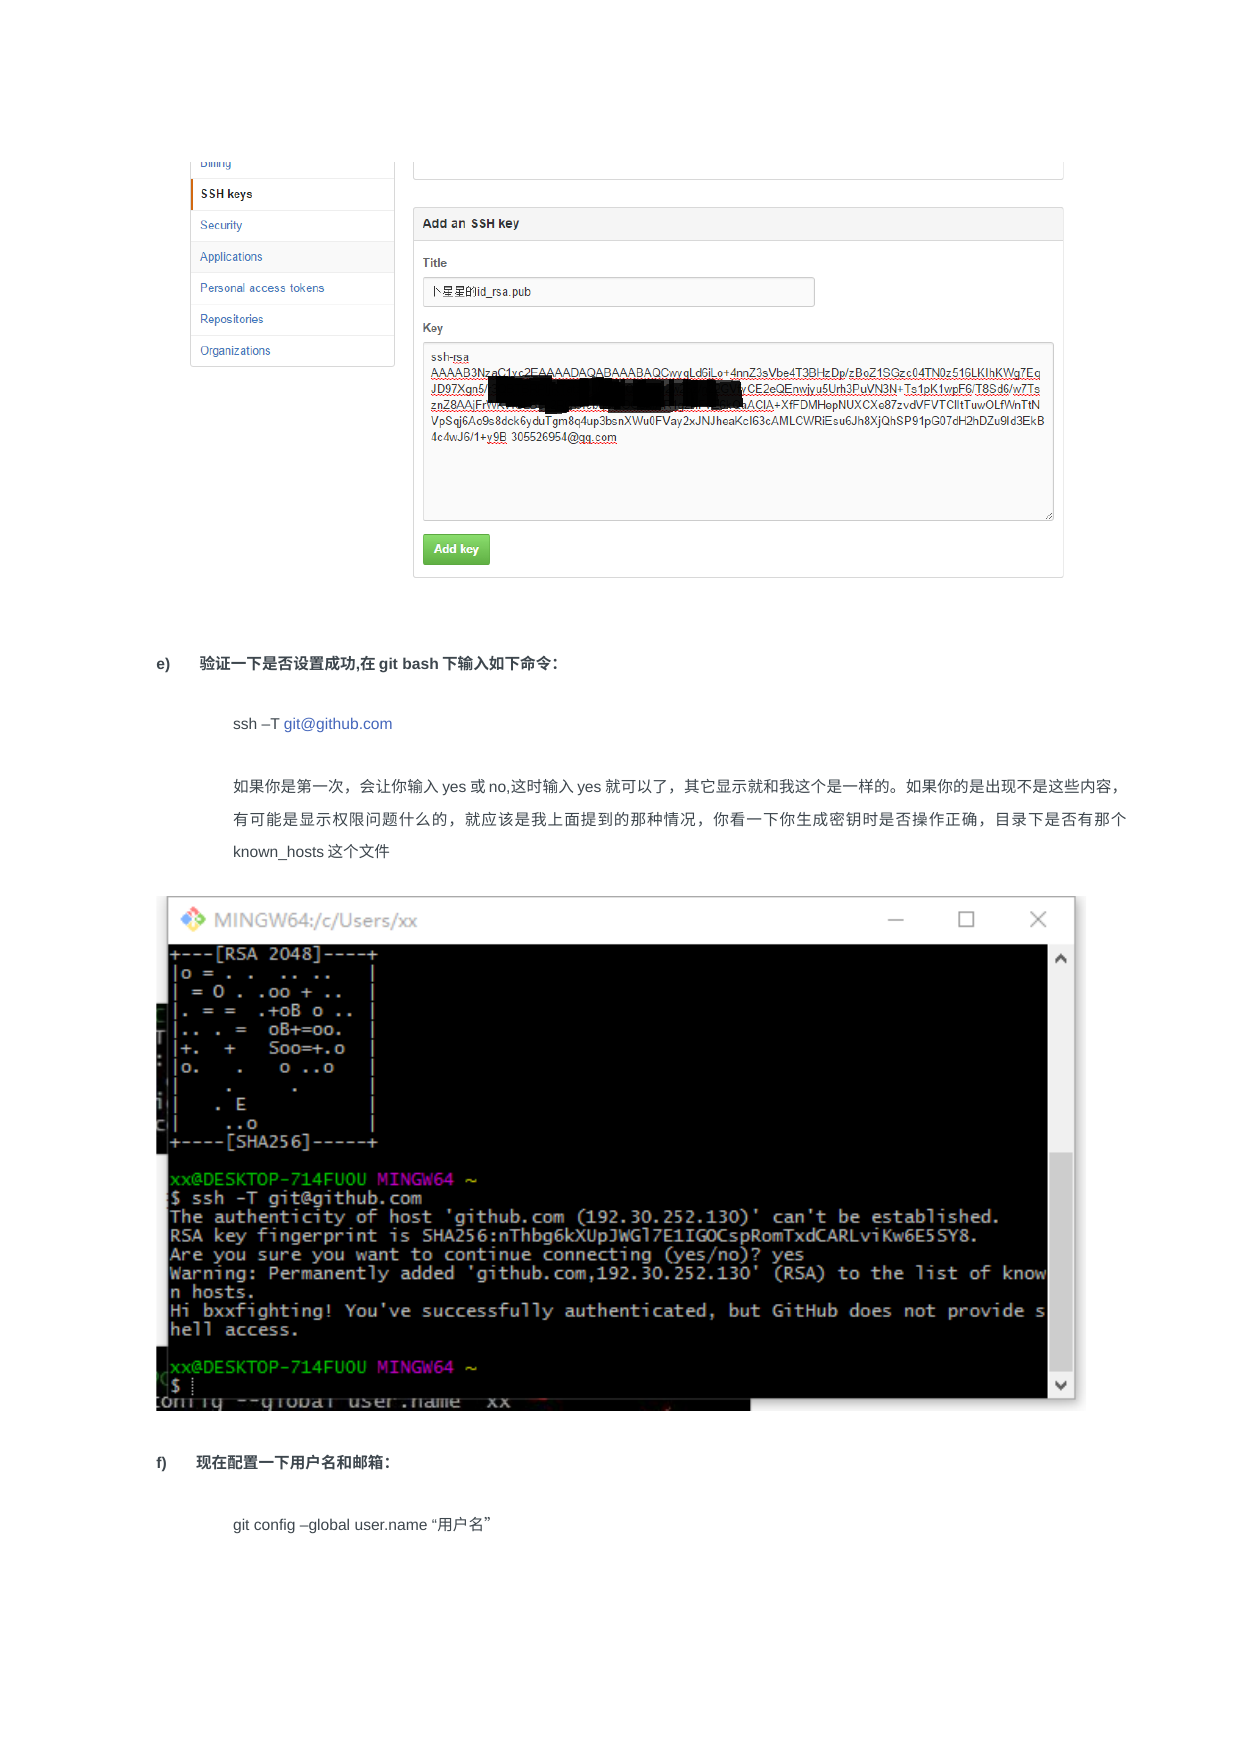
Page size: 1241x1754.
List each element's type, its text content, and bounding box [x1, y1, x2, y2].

picture [112, 162, 1105, 592]
text e) 验证一下是否设置成功,在git bash下输入如下命令： [156, 646, 1128, 679]
text git config –global user.name “用户名” [112, 1507, 1128, 1539]
picture [156, 896, 1087, 1411]
text f) 现在配置一下用户名和邮箱： [156, 1445, 1128, 1478]
text ssh –T git@github.com [112, 708, 1128, 740]
text 如果你是第一次，会让你输入yes或no,这时输入yes就可以了，其它显示就和我这个是一样的。如果你的是出现不是这些内容，有可能是显示权限问题什么的，就应该是我上面提到的那种情况，你看一下你生成密钥时是否操作正确，目录下是否有那个known_hosts这个文件 [233, 769, 1128, 867]
